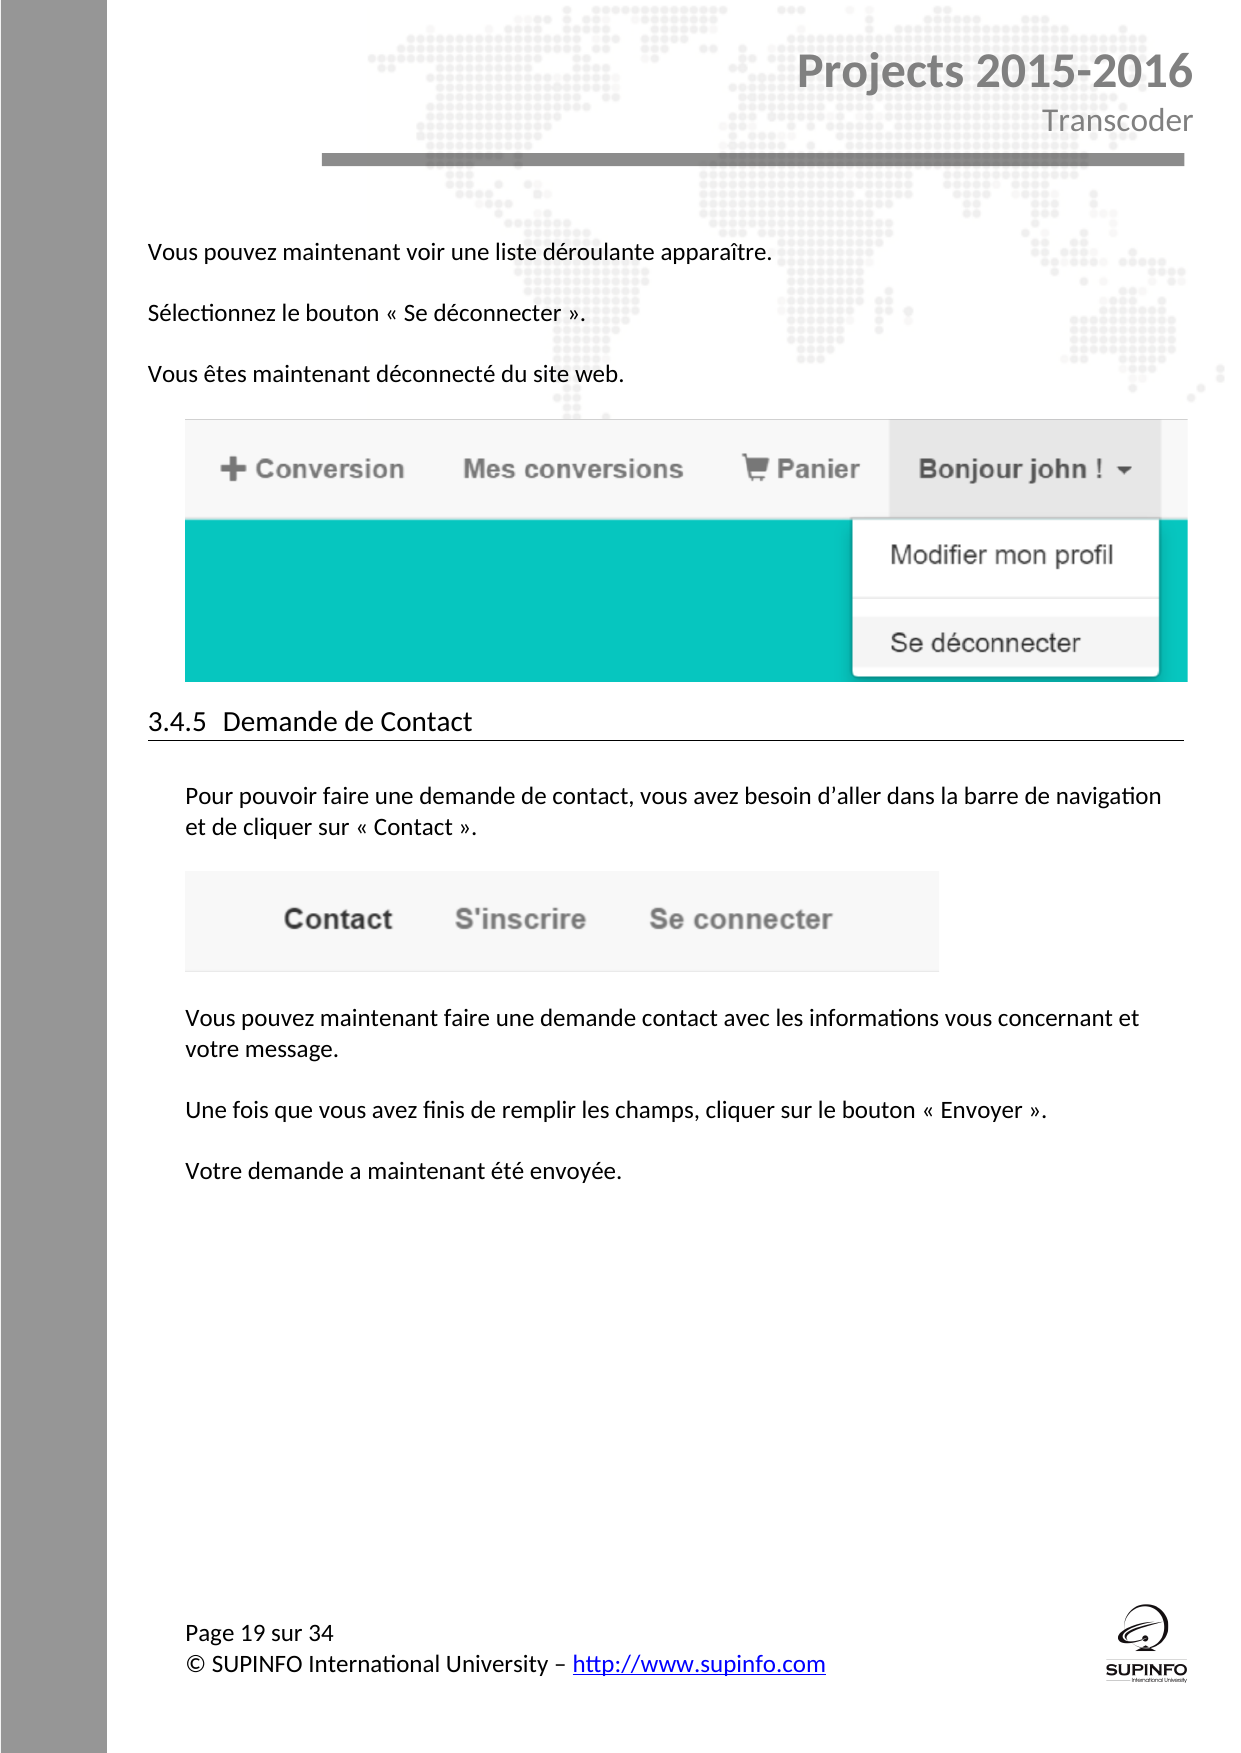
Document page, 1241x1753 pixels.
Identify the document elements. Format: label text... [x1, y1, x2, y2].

picture [185, 3, 1231, 682]
text Vous pouvez maintenant faire une demande contact avec les informations vous concernant et votre message. [185, 1002, 1184, 1063]
subtitle Demande de Contact [148, 703, 1184, 740]
text Une fois que vous avez finis de remplir les champs, cliquer sur le bouton « Envoyer ». [148, 1094, 1184, 1124]
text Votre demande a maintenant été envoyée. [148, 1155, 1184, 1186]
picture [1101, 1602, 1193, 1684]
text Pour pouvoir faire une demande de contact, vous avez besoin d’aller dans la barre de navigation et de cliquer sur « Contact ». [185, 780, 1184, 841]
picture [185, 871, 940, 972]
text Vous pouvez maintenant voir une liste déroulante apparaître. Sélectionnez le bouton « Se déconnecter ». Vous êtes maintenant déconnecté du site web. [148, 236, 1184, 389]
